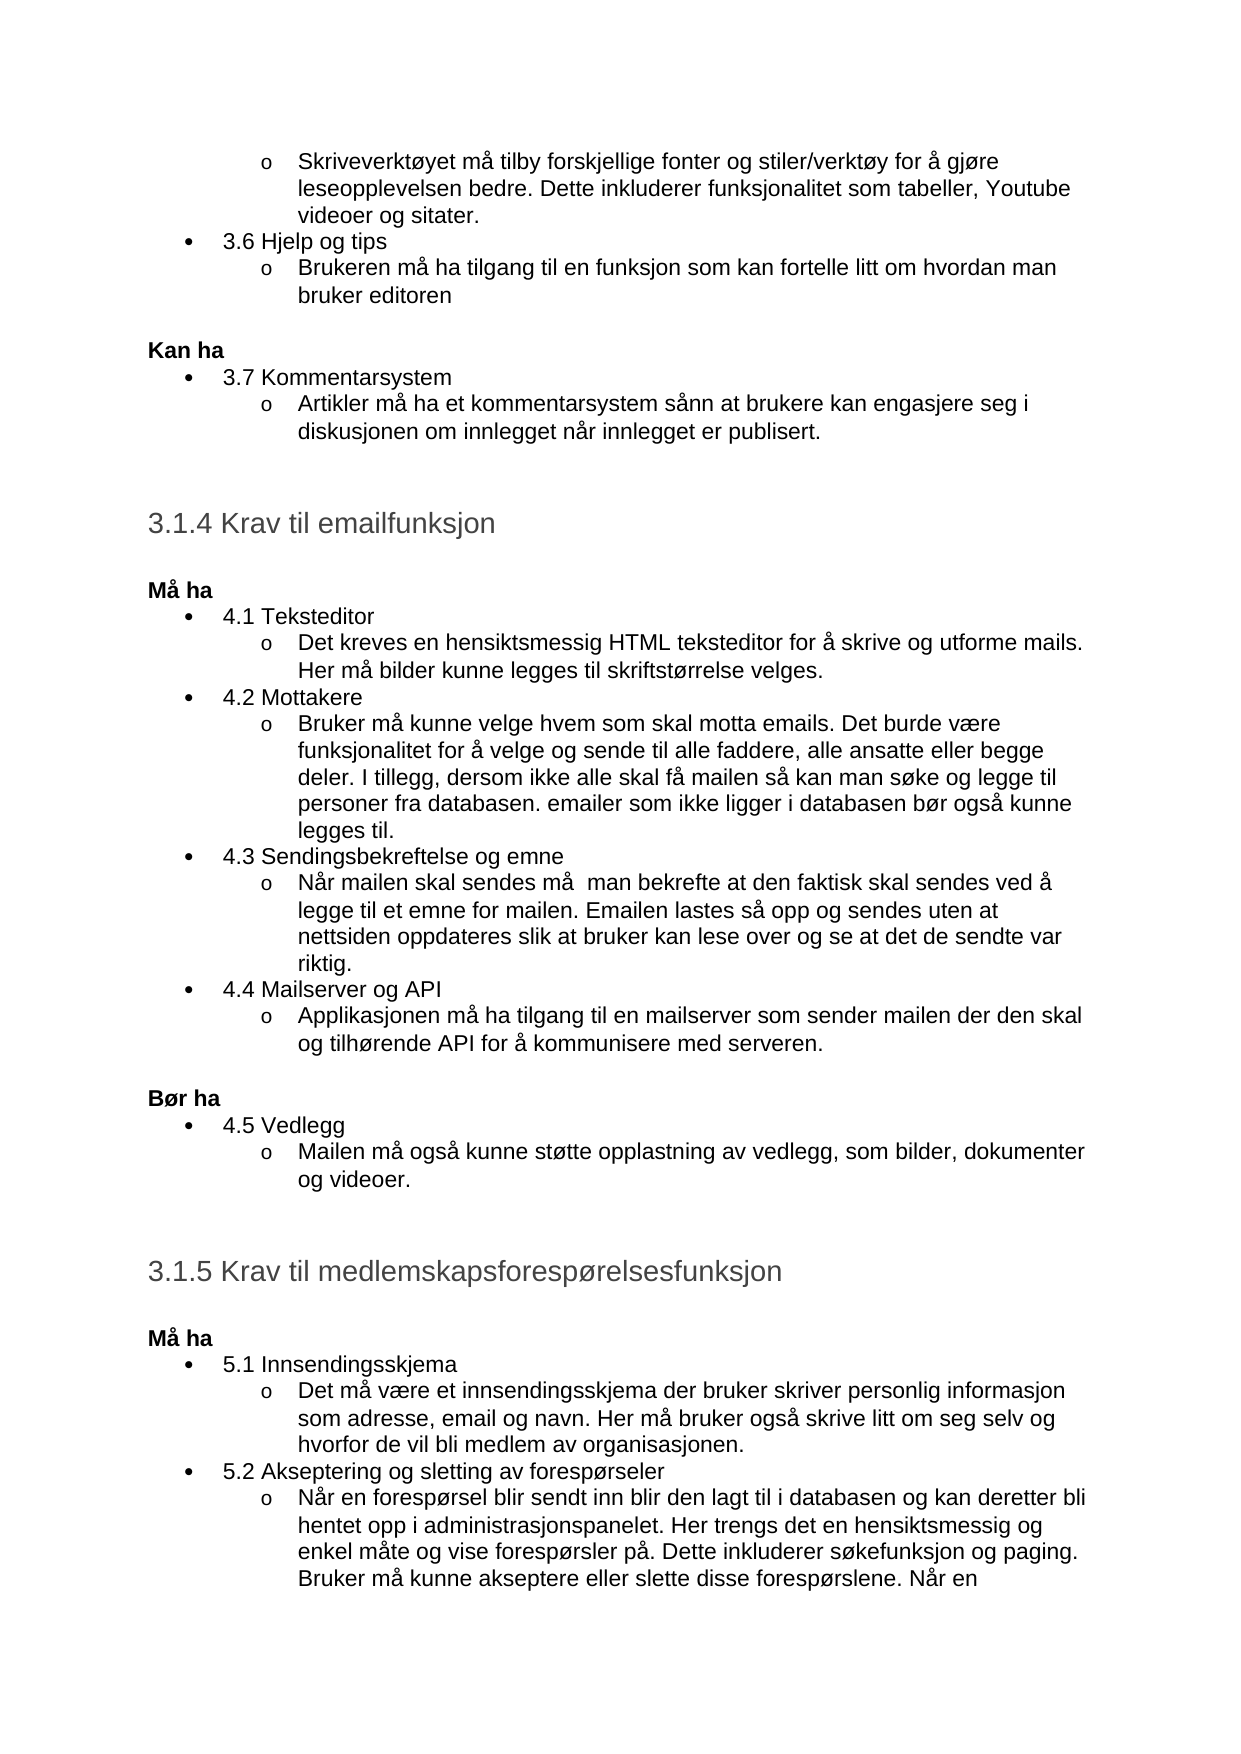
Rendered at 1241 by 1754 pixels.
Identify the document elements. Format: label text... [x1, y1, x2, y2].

list 5.1 Innsendingsskjema [185, 1351, 1093, 1377]
list 4.4 Mailserver og API [185, 976, 1093, 1002]
list 3.6 Hjelp og tips [185, 228, 1093, 254]
list Mailen må også kunne støtte opplastning av vedlegg, som bilder, dokumenter og videoer. [260, 1138, 1093, 1192]
list Artikler må ha et kommentarsystem sånn at brukere kan engasjere seg i diskusjonen om innlegget når innlegget er publisert. [260, 390, 1093, 444]
list 5.2 Akseptering og sletting av forespørseler [185, 1458, 1093, 1484]
text 3.1.4 Krav til emailfunksjon [148, 506, 1093, 539]
list Når mailen skal sendes må man bekrefte at den faktisk skal sendes ved å legge til et emne for mailen. Emailen lastes så opp og sendes uten at nettsiden oppdateres slik at bruker kan lese over og se at det de sendte var riktig. [260, 869, 1093, 976]
list 4.2 Mottakere [185, 683, 1093, 710]
text Kan ha [148, 337, 1093, 363]
text Må ha [148, 1325, 1093, 1351]
list Brukeren må ha tilgang til en funksjon som kan fortelle litt om hvordan man bruker editoren [260, 254, 1093, 308]
list Applikasjonen må ha tilgang til en mailserver som sender mailen der den skal og tilhørende API for å kommunisere med serveren. [260, 1002, 1093, 1056]
list Det må være et innsendingsskjema der bruker skriver personlig informasjon som adresse, email og navn. Her må bruker også skrive litt om seg selv og hvorfor de vil bli medlem av organisasjonen. [260, 1377, 1093, 1458]
list Det kreves en hensiktsmessig HTML teksteditor for å skrive og utforme mails. Her må bilder kunne legges til skriftstørrelse velges. [260, 629, 1093, 683]
list 4.1 Teksteditor [185, 603, 1093, 629]
list Skriveverktøyet må tilby forskjellige fonter og stiler/verktøy for å gjøre leseopplevelsen bedre. Dette inkluderer funksjonalitet som tabeller, Youtube videoer og sitater. [260, 148, 1093, 228]
text Bør ha [148, 1085, 1093, 1112]
list 4.3 Sendingsbekreftelse og emne [185, 843, 1093, 869]
list 3.7 Kommentarsystem [185, 363, 1093, 390]
list 4.5 Vedlegg [185, 1112, 1093, 1138]
text Må ha [148, 577, 1093, 603]
list Bruker må kunne velge hvem som skal motta emails. Det burde være funksjonalitet for å velge og sende til alle faddere, alle ansatte eller begge deler. I tillegg, dersom ikke alle skal få mailen så kan man søke og legge til personer fra databasen. emailer som ikke ligger i databasen bør også kunne legges til. [260, 710, 1093, 843]
text 3.1.5 Krav til medlemskapsforespørelsesfunksjon [148, 1254, 1093, 1288]
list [260, 1484, 1093, 1591]
